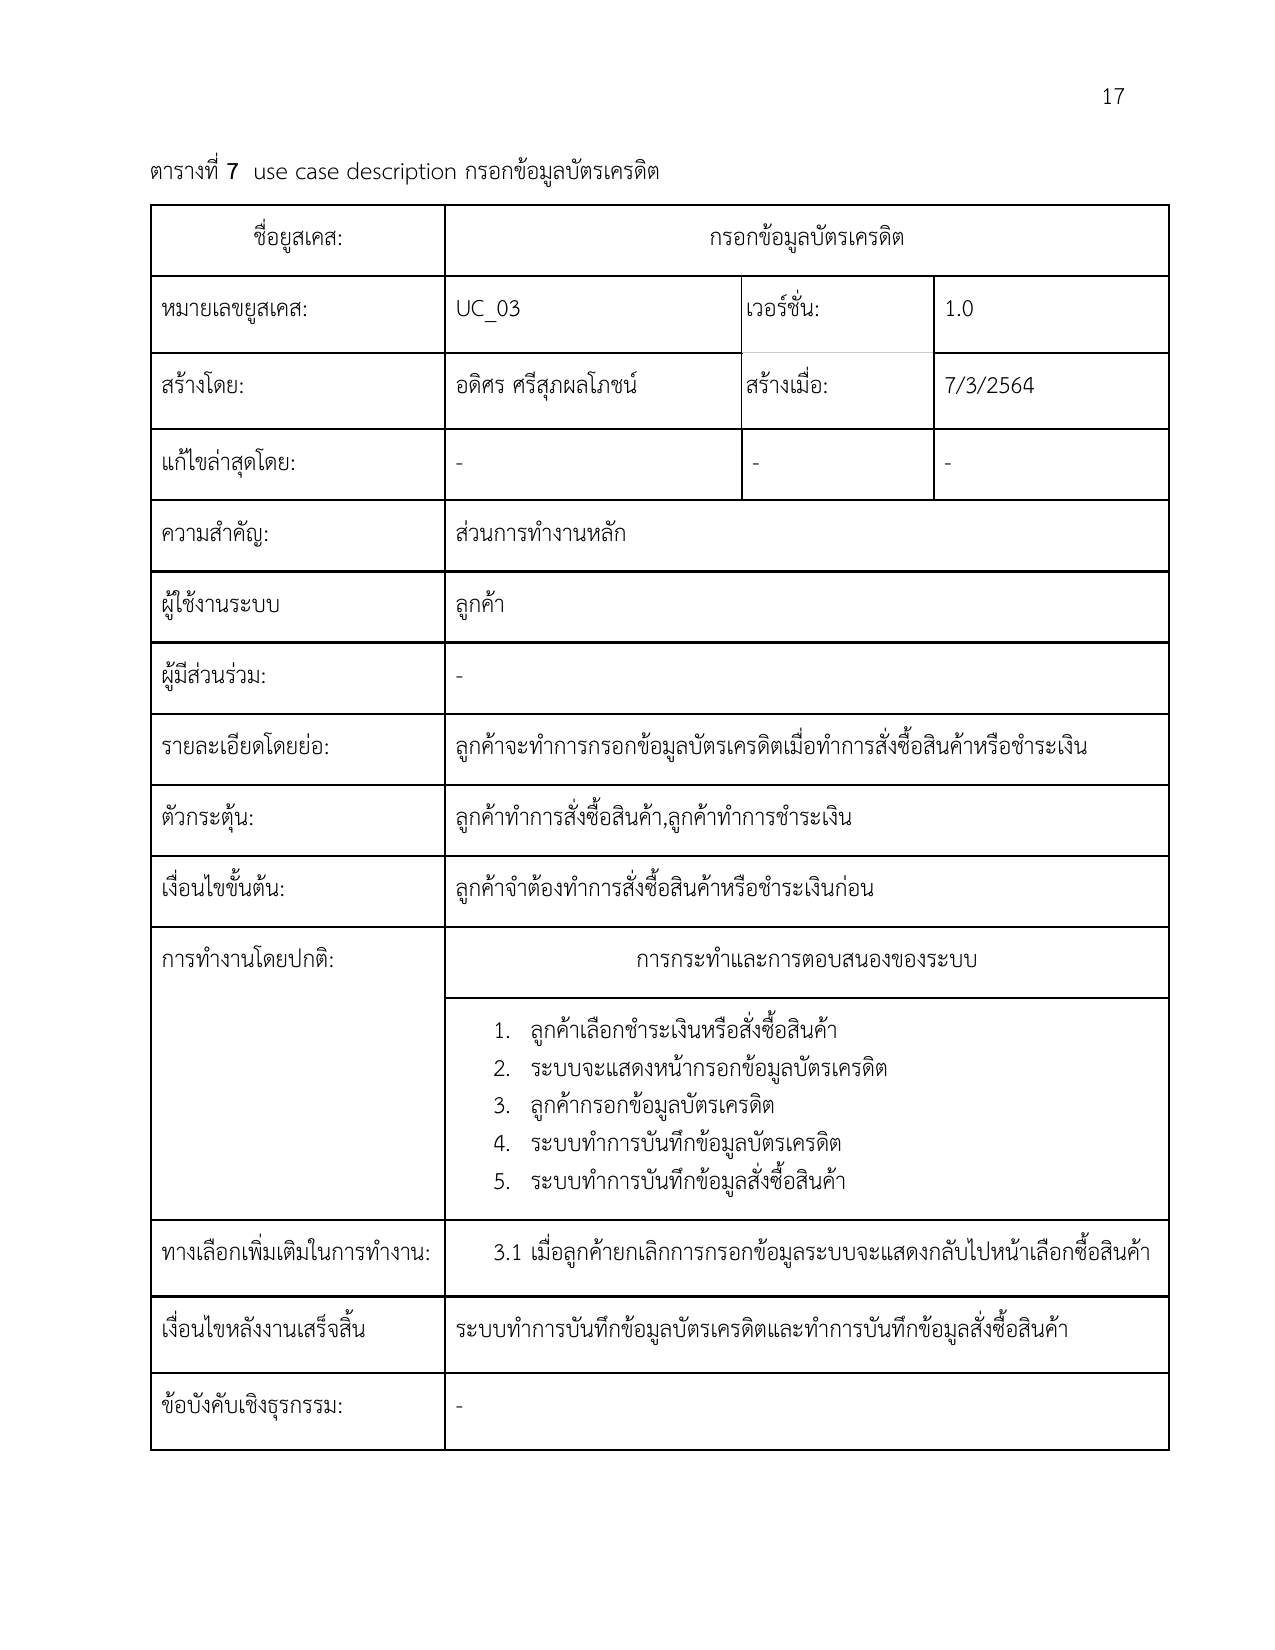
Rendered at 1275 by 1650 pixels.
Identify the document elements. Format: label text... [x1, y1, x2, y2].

table_cell อดิศร ศรีสุภผลโภชน์ [446, 354, 741, 428]
table_cell ทางเลือกเพิ่มเติมในการทํางาน: [152, 1221, 444, 1295]
table_cell - [743, 430, 933, 499]
table_cell - [446, 644, 1168, 712]
table_cell ผู้มีส่วนร่วม: [152, 644, 444, 712]
table_cell 1.0 [935, 277, 1168, 352]
table_cell เงื่อนไขหลังงานเสร็จสิ้น [152, 1298, 444, 1372]
table_cell ระบบทำการบันทึกข้อมูลบัตรเครดิตและทำการบันทึกข้อมูลสั่งซื้อสินค้า [446, 1298, 1168, 1372]
table_cell - [935, 430, 1168, 499]
table_cell - [446, 1374, 1168, 1449]
table_cell เมื่อลูกค้ายกเลิกการกรอกข้อมูลระบบจะแสดงกลับไปหน้าเลือกซื้อสินค้า [446, 1221, 1168, 1295]
table_header ชื่อยูสเคส: [152, 206, 444, 275]
table_cell 7/3/2564 [935, 354, 1168, 428]
table_cell ส่วนการทำงานหลัก [446, 501, 1168, 570]
table_cell ลูกค้าทำการสั่งซื้อสินค้า,ลูกค้าทำการชำระเงิน [446, 786, 1168, 854]
table_cell ผู้ใช้งานระบบ [152, 573, 444, 641]
table_cell รายละเอียดโดยย่อ: [152, 715, 444, 783]
table_cell การกระทําและการตอบสนองของระบบ [446, 928, 1168, 997]
table_cell เงื่อนไขขั้นต้น: [152, 857, 444, 926]
table_cell ข้อบังคับเชิงธุรกรรม: [152, 1374, 444, 1449]
table_cell ตัวกระตุ้น: [152, 786, 444, 854]
table_cell หมายเลขยูสเคส: [152, 277, 444, 352]
table_cell ลูกค้าจำต้องทำการสั่งซื้อสินค้าหรือชำระเงินก่อน [446, 857, 1168, 926]
table_cell UC_03 [446, 277, 741, 352]
table_cell สร้างโดย: [152, 354, 444, 428]
table_cell - [446, 430, 741, 499]
table_cell ความสำคัญ: [152, 501, 444, 570]
table_cell เวอร์ชั่น: [742, 277, 933, 352]
table_cell สร้างเมื่อ: [742, 353, 933, 428]
table_cell การทำงานโดยปกติ: [152, 928, 444, 1218]
table_cell แก้ไขล่าสุดโดย: [152, 430, 444, 499]
table_cell ลูกค้าจะทำการกรอกข้อมูลบัตรเครดิตเมื่อทำการสั่งซื้อสินค้าหรือชำระเงิน [446, 715, 1168, 783]
table_cell ลูกค้า [446, 573, 1168, 641]
table_cell ลูกค้าเลือกชำระเงินหรือสั่งซื้อสินค้า ระบบจะแสดงหน้ากรอกข้อมูลบัตรเครดิต ลูกค้ากรอกข้อมูลบัตรเครดิต ระบบทำการบันทึกข้อมูลบัตรเครดิต ระบบทำการบันทึกข้อมูลสั่งซื้อสินค้า [446, 999, 1168, 1218]
text ตารางที่ 7 use case description กรอกข้อมูลบัตรเครดิต [150, 150, 1125, 188]
table_header กรอกข้อมูลบัตรเครดิต [446, 206, 1168, 275]
